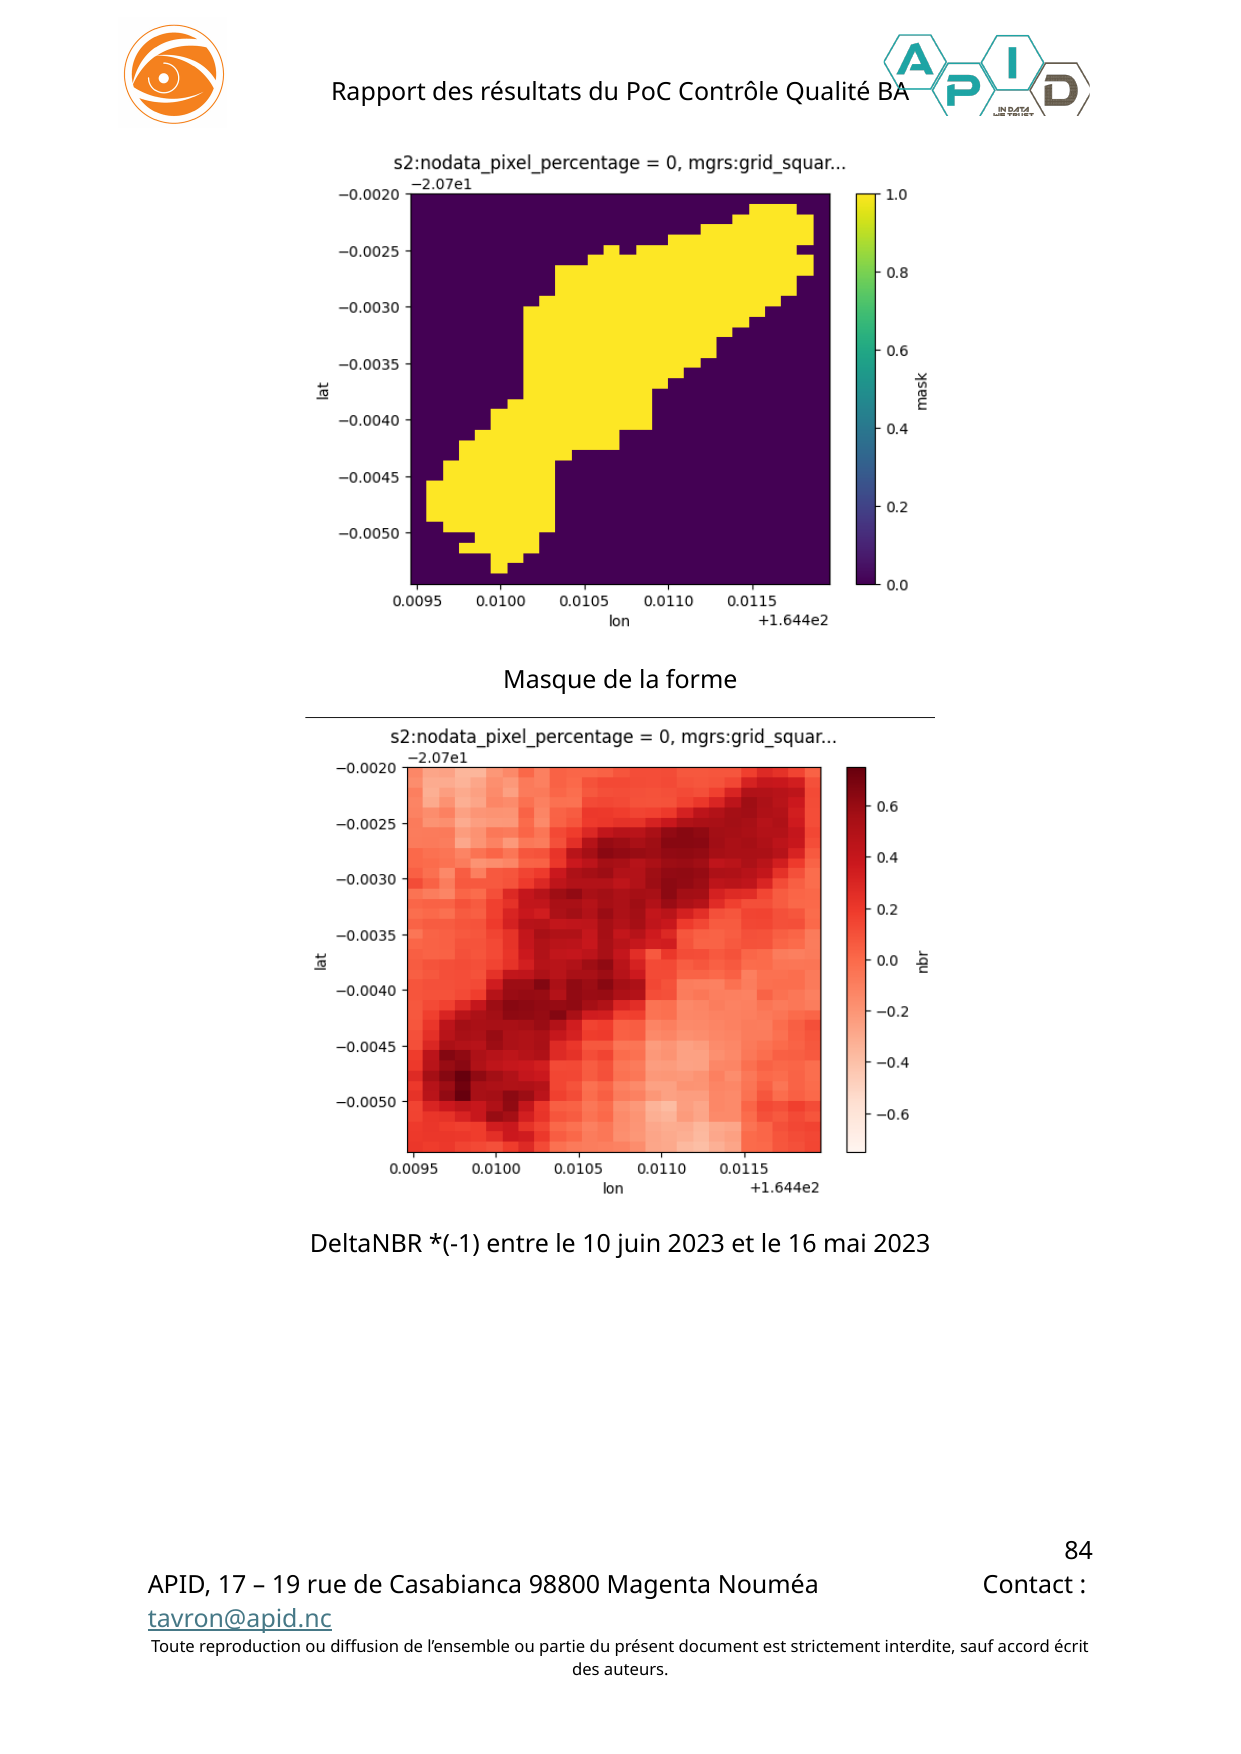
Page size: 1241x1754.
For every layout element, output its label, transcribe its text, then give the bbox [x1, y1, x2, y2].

picture [306, 147, 935, 640]
text DeltaNBR *(-1) entre le 10 juin 2023 et le 16 mai 2023 [148, 1225, 1093, 1259]
picture [883, 34, 1090, 116]
text Masque de la forme [148, 662, 1093, 696]
picture [305, 717, 935, 1204]
